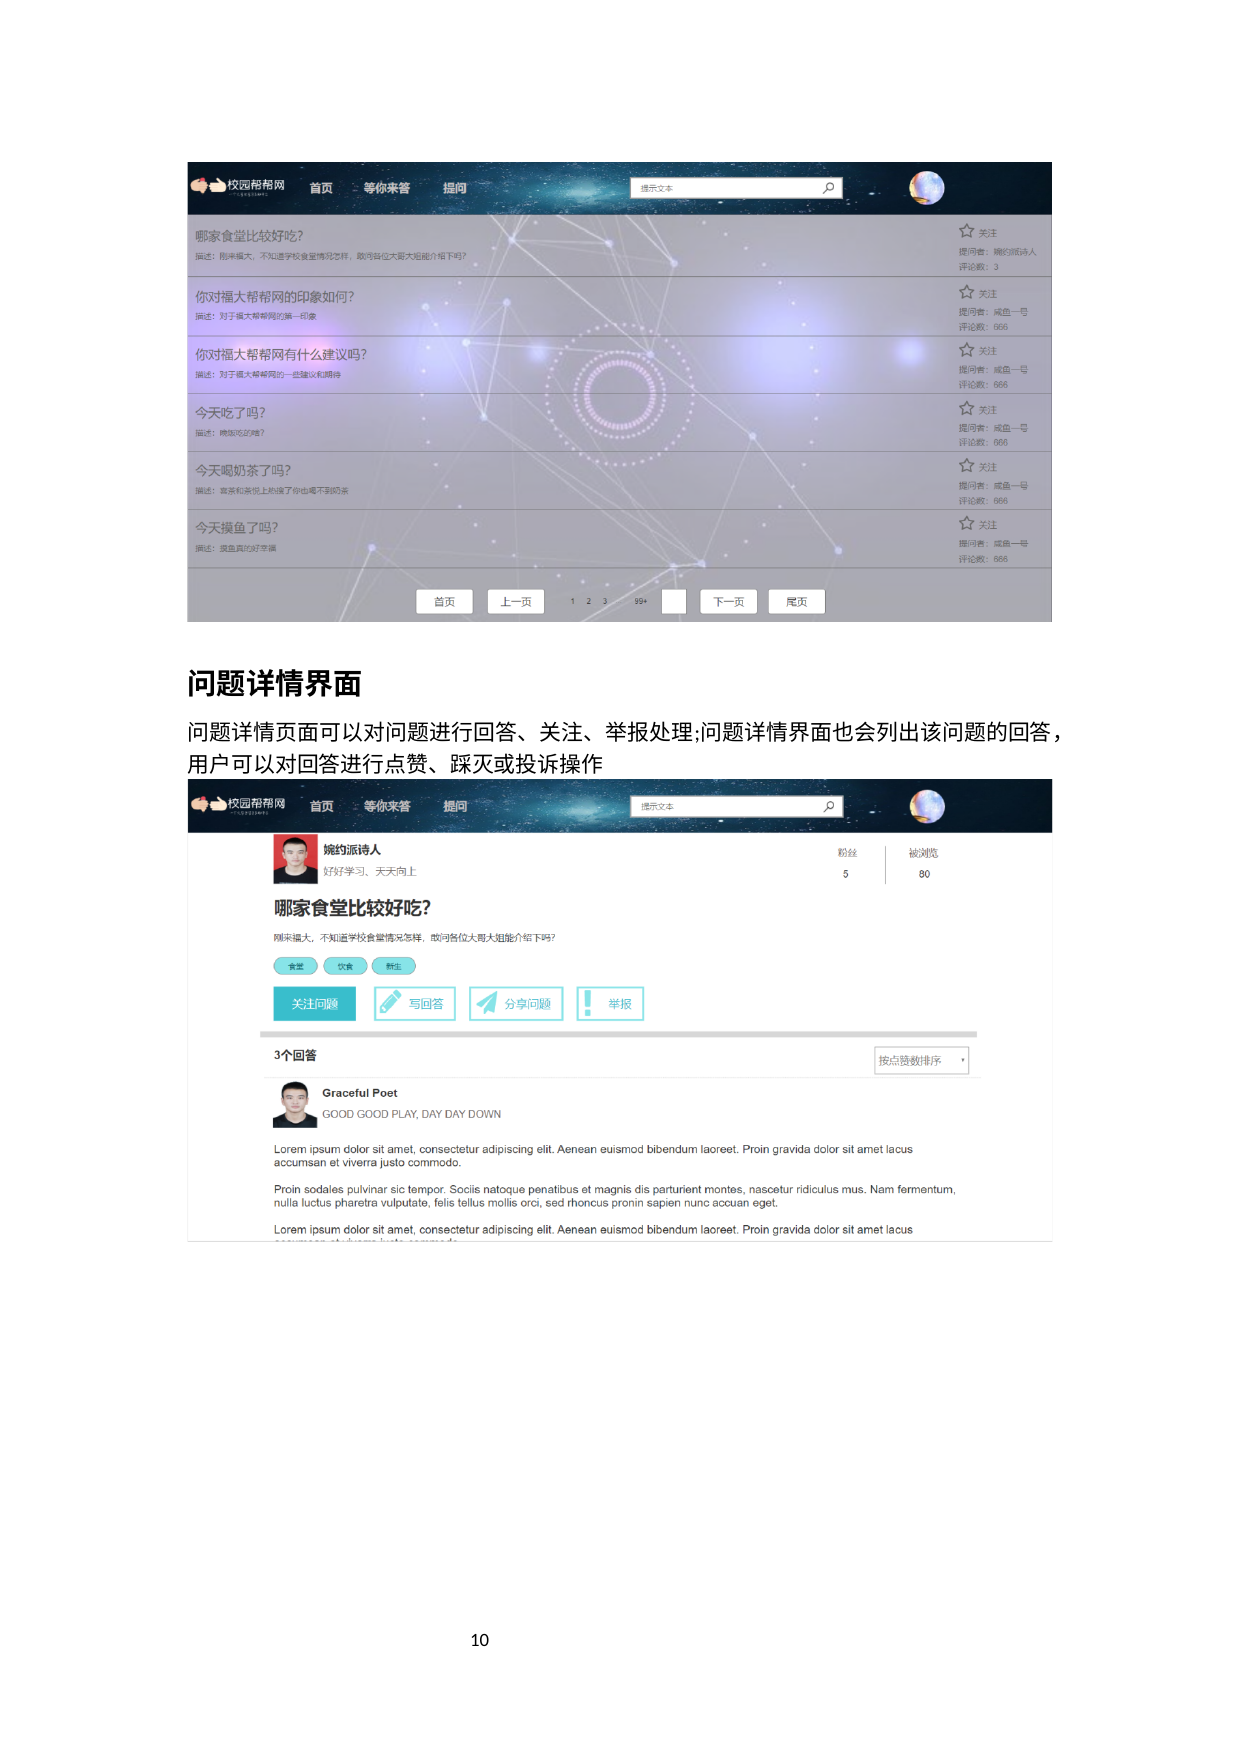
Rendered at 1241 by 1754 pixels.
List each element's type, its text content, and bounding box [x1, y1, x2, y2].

picture [187, 162, 1052, 622]
list 问题详情页面可以对问题进行回答、关注、举报处理;问题详情界面也会列出该问题的回答，用户可以对回答进行点赞、踩灭或投诉操作 [187, 714, 1053, 779]
picture [187, 779, 1053, 1242]
text 问题详情界面 [187, 649, 1053, 714]
